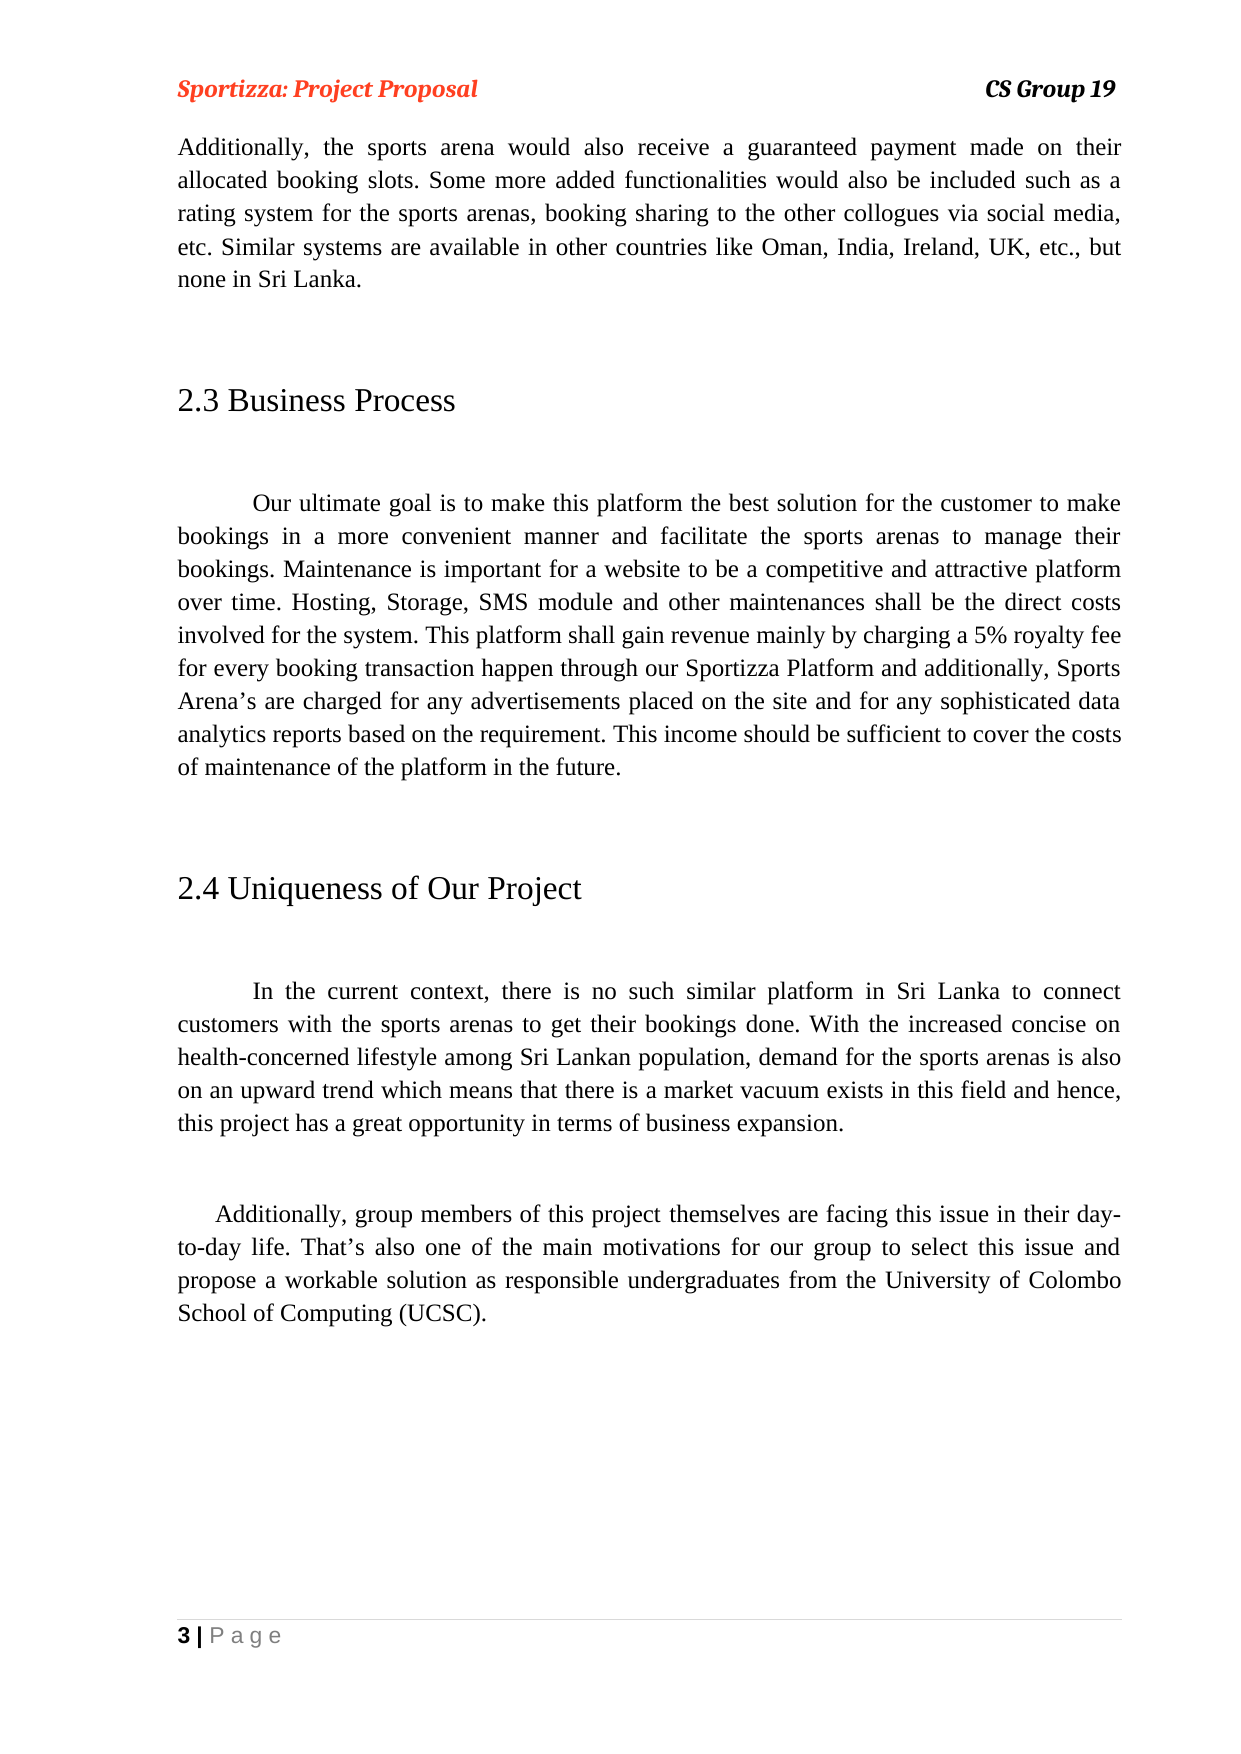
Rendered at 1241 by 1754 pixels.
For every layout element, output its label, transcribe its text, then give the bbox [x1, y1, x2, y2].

subtitle 2.3 Business Process [177, 381, 1122, 419]
text In the current context, there is no such similar platform in Sri Lanka to connect customers with the sports arenas to get their bookings done. With the increased concise on health-concerned lifestyle among Sri Lankan population, demand for the sports arenas is also on an upward trend which means that there is a market vacuum exists in this field and hence, this project has a great opportunity in terms of business expansion. [177, 976, 1122, 1137]
text Additionally, group members of this project themselves are facing this issue in their day-to-day life. That’s also one of the main motivations for our group to select this issue and propose a workable solution as responsible undergraduates from the University of Colombo School of Computing (UCSC). [177, 1199, 1122, 1327]
subtitle 2.4 Uniqueness of Our Project [177, 868, 1122, 907]
text Our ultimate goal is to make this platform the best solution for the customer to make bookings in a more convenient manner and facilitate the sports arenas to manage their bookings. Maintenance is important for a website to be a competitive and attractive platform over time. Hosting, Storage, SMS module and other maintenances shall be the direct costs involved for the system. This platform shall gain revenue mainly by charging a 5% royalty fee for every booking transaction happen through our Sportizza Platform and additionally, Sports Arena’s are charged for any advertisements placed on the site and for any sophisticated data analytics reports based on the requirement. This income should be sufficient to cover the costs of maintenance of the platform in the future. [177, 488, 1122, 781]
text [177, 132, 1122, 293]
